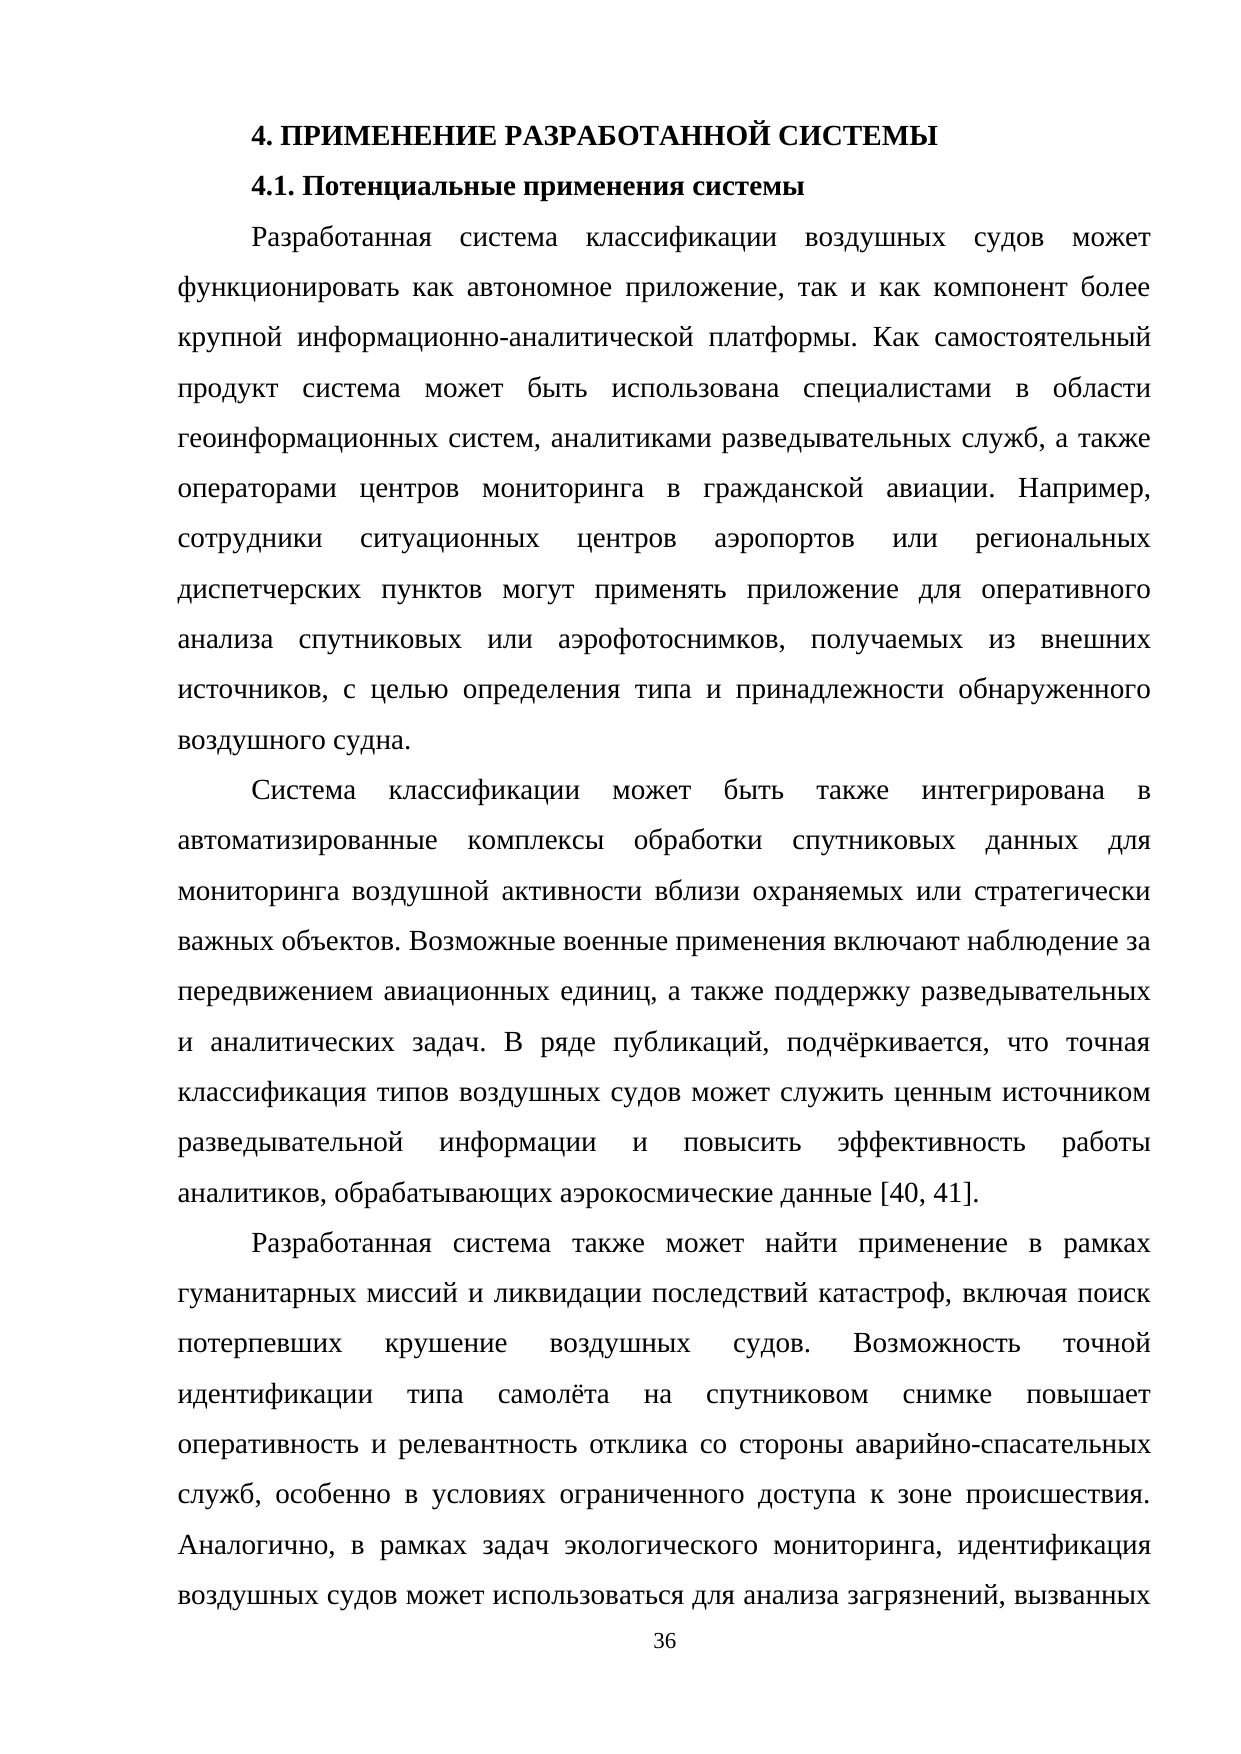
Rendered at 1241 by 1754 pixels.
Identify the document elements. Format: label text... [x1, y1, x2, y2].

text 4. ПРИМЕНЕНИЕ РАЗРАБОТАННОЙ СИСТЕМЫ [177, 118, 1152, 152]
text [177, 1225, 1152, 1611]
text 4.1. Потенциальные применения системы [177, 168, 1152, 202]
text Система классификации может быть также интегрирована в автоматизированные комплексы обработки спутниковых данных для мониторинга воздушной активности вблизи охраняемых или стратегически важных объектов. Возможные военные применения включают наблюдение за передвижением авиационных единиц, а также поддержку разведывательных и аналитических задач. В ряде публикаций, подчёркивается, что точная классификация типов воздушных судов может служить ценным источником разведывательной информации и повысить эффективность работы аналитиков, обрабатывающих аэрокосмические данные [40, 41]. [177, 772, 1152, 1208]
text Разработанная система классификации воздушных судов может функционировать как автономное приложение, так и как компонент более крупной информационно-аналитической платформы. Как самостоятельный продукт система может быть использована специалистами в области геоинформационных систем, аналитиками разведывательных служб, а также операторами центров мониторинга в гражданской авиации. Например, сотрудники ситуационных центров аэропортов или региональных диспетчерских пунктов могут применять приложение для оперативного анализа спутниковых или аэрофотоснимков, получаемых из внешних источников, с целью определения типа и принадлежности обнаруженного воздушного судна. [177, 219, 1152, 755]
